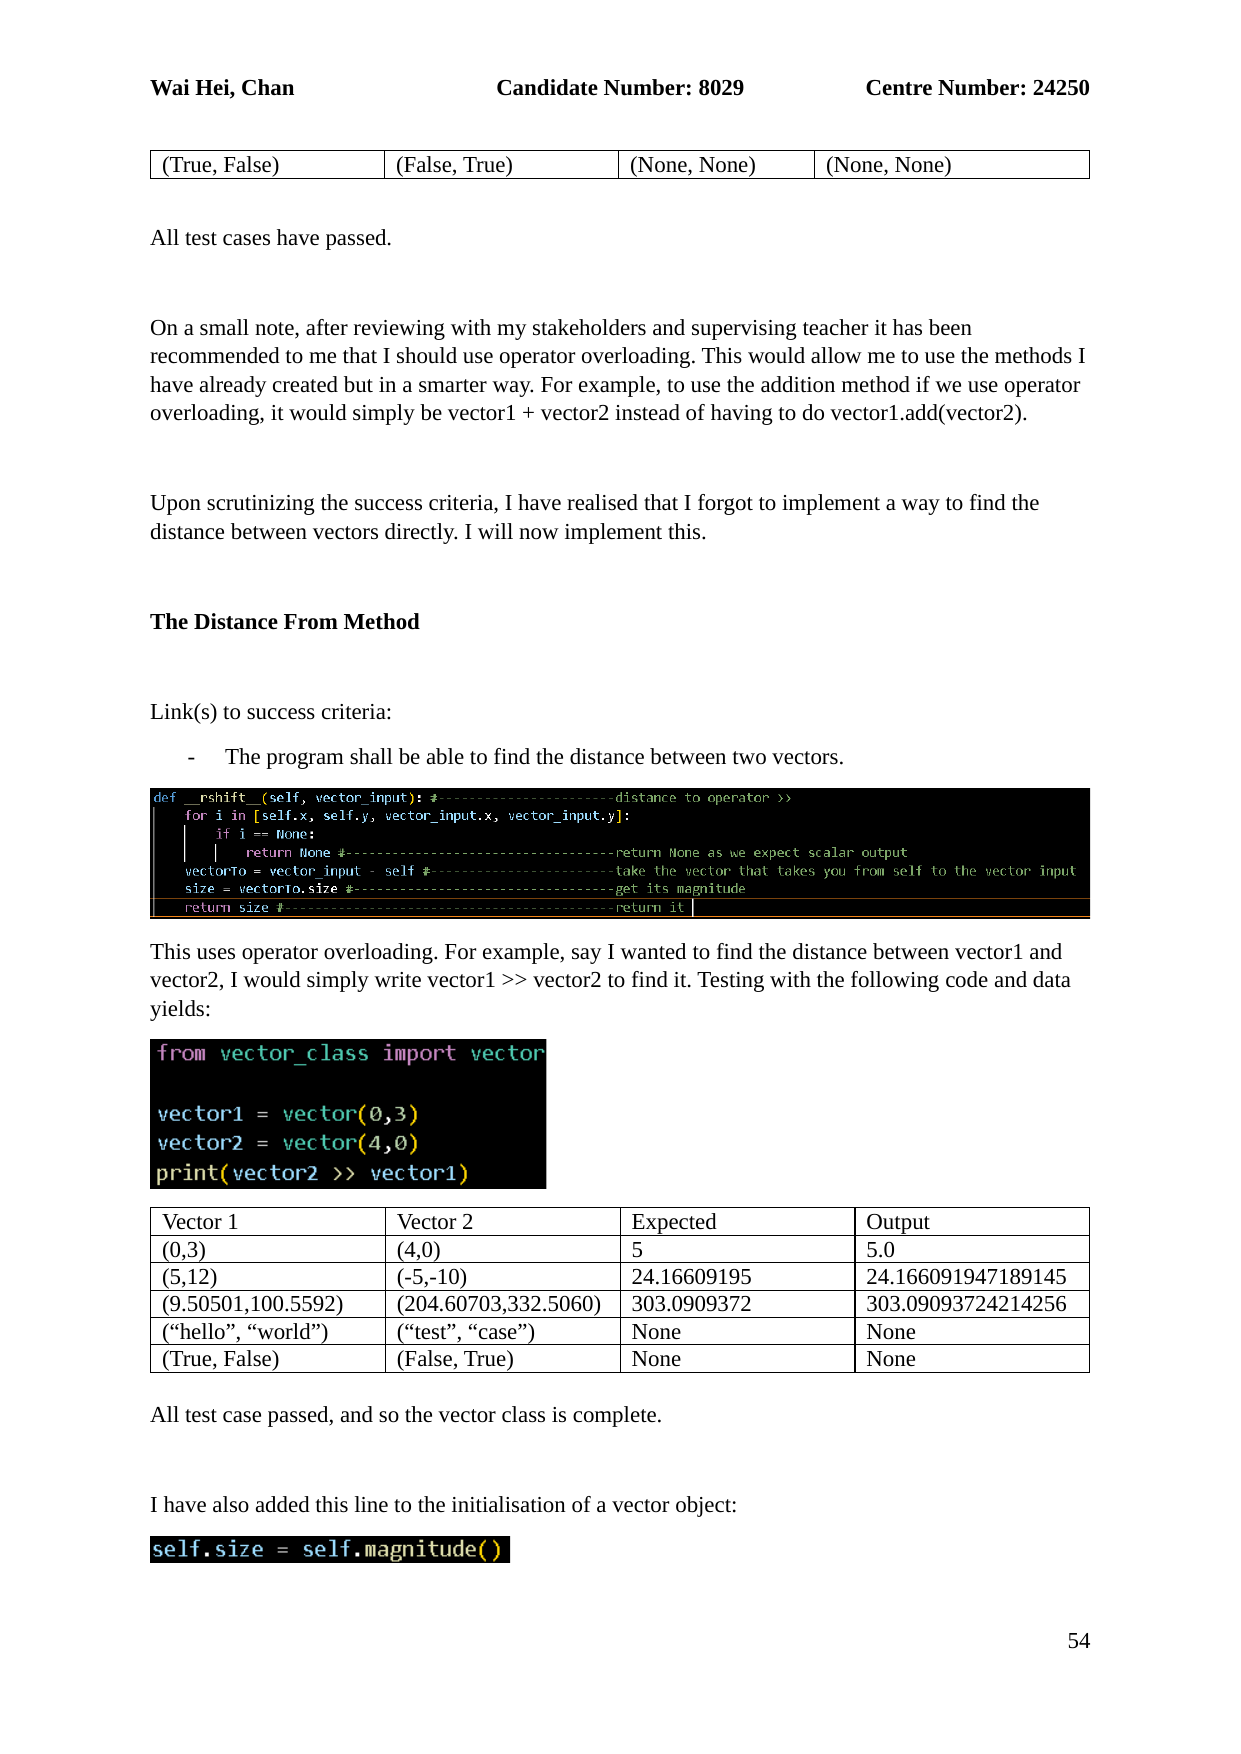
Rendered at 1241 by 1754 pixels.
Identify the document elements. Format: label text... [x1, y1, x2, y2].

table_header Vector 2 [386, 1208, 620, 1235]
table_cell 24.166091947189145 [856, 1263, 1089, 1289]
table_header Vector 1 [151, 1208, 385, 1235]
table_cell (-5,-10) [386, 1263, 620, 1289]
table_header Output [856, 1208, 1089, 1235]
text Upon scrutinizing the success criteria, I have realised that I forgot to implement a way to find the distance between vectors directly. I will now implement this. [150, 489, 1090, 544]
table_cell (204.60703,332.5060) [386, 1291, 620, 1317]
table_cell (9.50501,100.5592) [151, 1291, 385, 1317]
text All test case passed, and so the vector class is complete. [150, 1373, 1090, 1427]
table_cell (“test”, “case”) [386, 1318, 620, 1344]
table_cell 303.09093724214256 [856, 1291, 1089, 1317]
table_cell None [621, 1345, 854, 1372]
list The program shall be able to find the distance between two vectors. [187, 743, 1090, 769]
picture [150, 1536, 511, 1563]
table_cell (0,3) [151, 1236, 385, 1262]
table_cell 5.0 [856, 1236, 1089, 1262]
table_cell (4,0) [386, 1236, 620, 1262]
text All test cases have passed. [150, 223, 1090, 250]
table_header Expected [621, 1208, 854, 1235]
table_cell None [856, 1318, 1089, 1344]
table_cell None [621, 1318, 854, 1344]
text The Distance From Method [150, 608, 1090, 634]
table_cell (True, False) [151, 151, 384, 177]
picture [150, 788, 1091, 919]
table_cell (“hello”, “world”) [151, 1318, 385, 1344]
table_cell (5,12) [151, 1263, 385, 1289]
table_cell 24.16609195 [621, 1263, 854, 1289]
table_cell (False, True) [385, 151, 618, 177]
picture [150, 1039, 547, 1189]
table_cell (None, None) [619, 151, 814, 177]
text This uses operator overloading. For example, say I wanted to find the distance between vector1 and vector2, I would simply write vector1 >> vector2 to find it. Testing with the following code and data yields: [150, 938, 1090, 1021]
text Link(s) to success criteria: [150, 698, 1090, 724]
table_cell None [856, 1345, 1089, 1372]
text I have also added this line to the initialisation of a vector object: [150, 1491, 1090, 1518]
text On a small note, after reviewing with my stakeholders and supervising teacher it has been recommended to me that I should use operator overloading. This would allow me to use the methods I have already created but in a smarter way. For example, to use the addition method if we use operator overloading, it would simply be vector1 + vector2 instead of having to do vector1.add(vector2). [150, 314, 1090, 425]
table_cell (False, True) [386, 1345, 620, 1372]
table_cell 303.0909372 [621, 1291, 854, 1317]
table_cell (None, None) [815, 151, 1089, 177]
table_cell (True, False) [151, 1345, 385, 1372]
table_cell 5 [621, 1236, 854, 1262]
